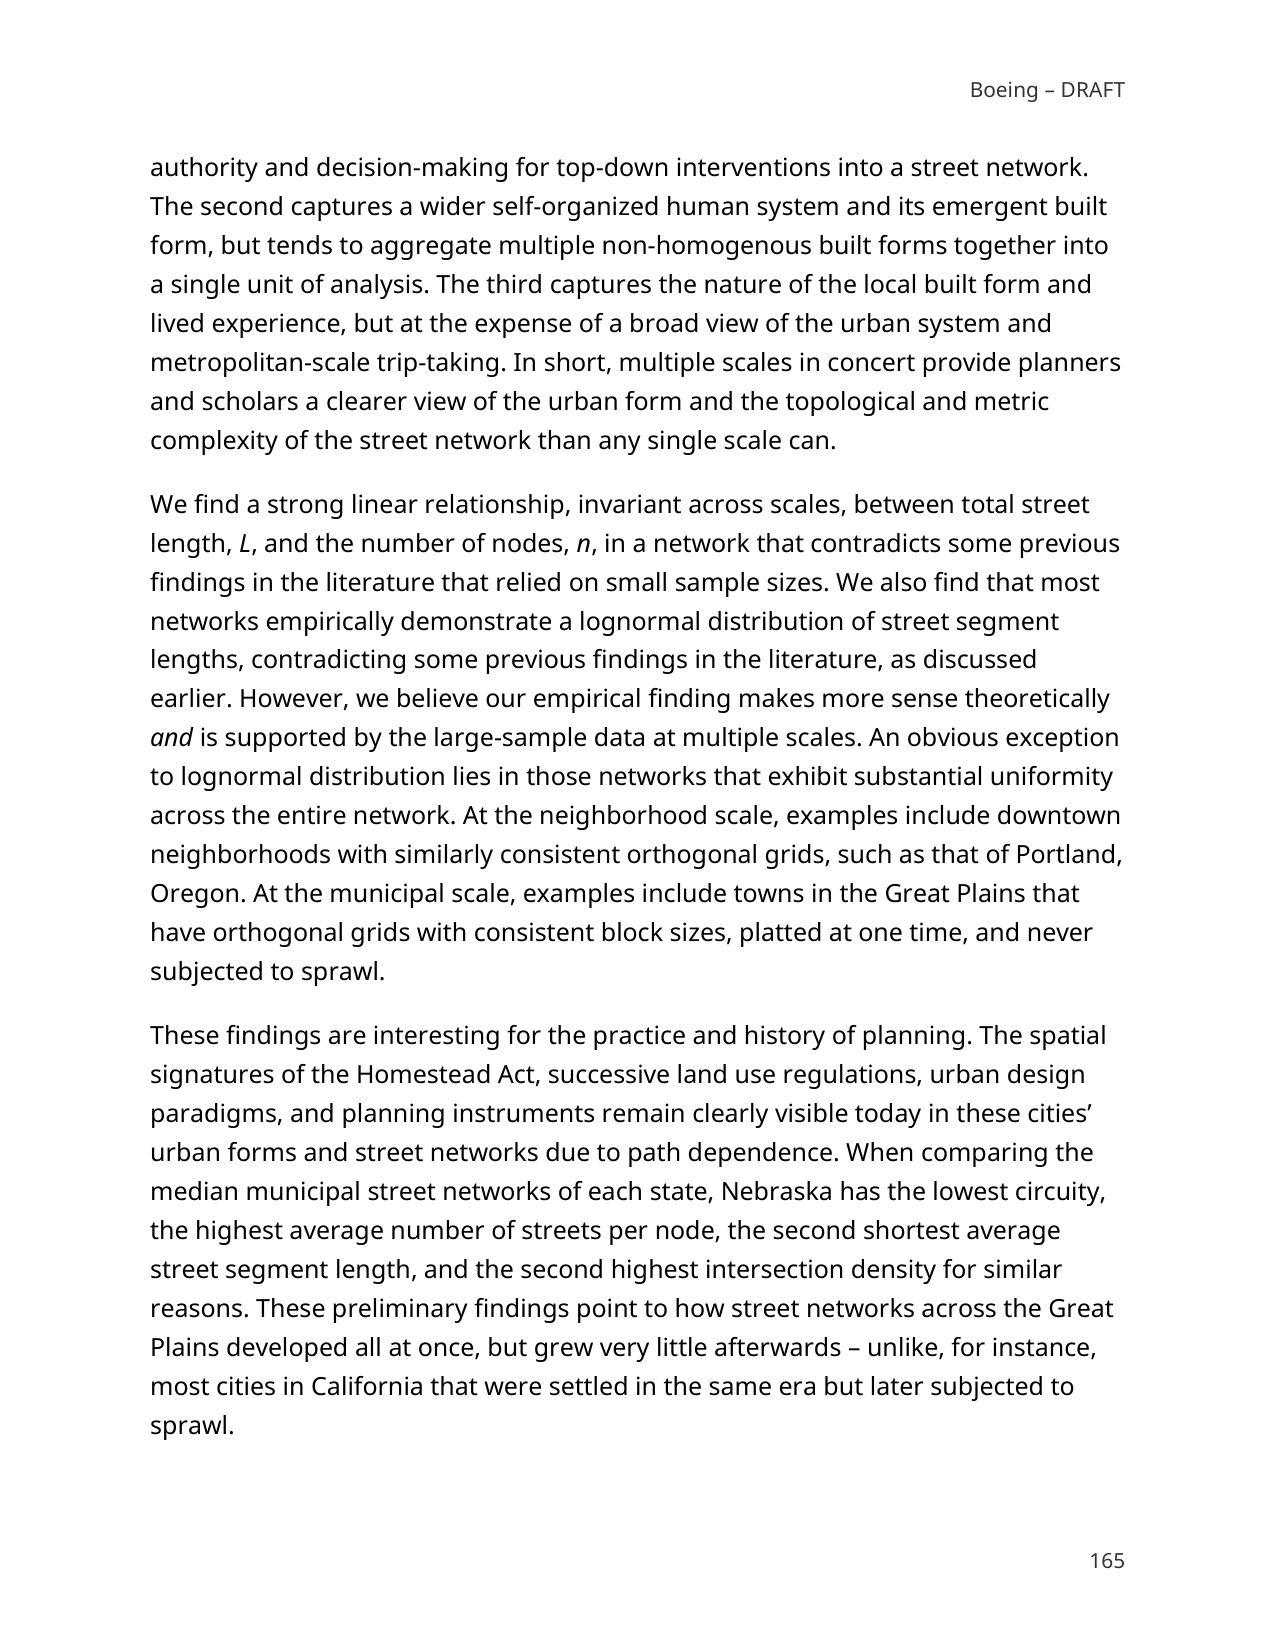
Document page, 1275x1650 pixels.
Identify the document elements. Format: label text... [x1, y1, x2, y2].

text These findings are interesting for the practice and history of planning. The spatial signatures of the Homestead Act, successive land use regulations, urban design paradigms, and planning instruments remain clearly visible today in these cities’ urban forms and street networks due to path dependence. When comparing the median municipal street networks of each state, Nebraska has the lowest circuity, the highest average number of streets per node, the second shortest average street segment length, and the second highest intersection density for similar reasons. These preliminary findings point to how street networks across the Great Plains developed all at once, but grew very little afterwards – unlike, for instance, most cities in California that were settled in the same era but later subjected to sprawl. [150, 1018, 1125, 1442]
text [150, 150, 1125, 457]
text We find a strong linear relationship, invariant across scales, between total street length, L, and the number of nodes, n, in a network that contradicts some previous findings in the literature that relied on small sample sizes. We also find that most networks empirically demonstrate a lognormal distribution of street segment lengths, contradicting some previous findings in the literature, as discussed earlier. However, we believe our empirical finding makes more sense theoretically and is supported by the large-sample data at multiple scales. An obvious exception to lognormal distribution lies in those networks that exhibit substantial uniformity across the entire network. At the neighborhood scale, examples include downtown neighborhoods with similarly consistent orthogonal grids, such as that of Portland, Oregon. At the municipal scale, examples include towns in the Great Plains that have orthogonal grids with consistent block sizes, platted at one time, and never subjected to sprawl. [150, 487, 1125, 988]
